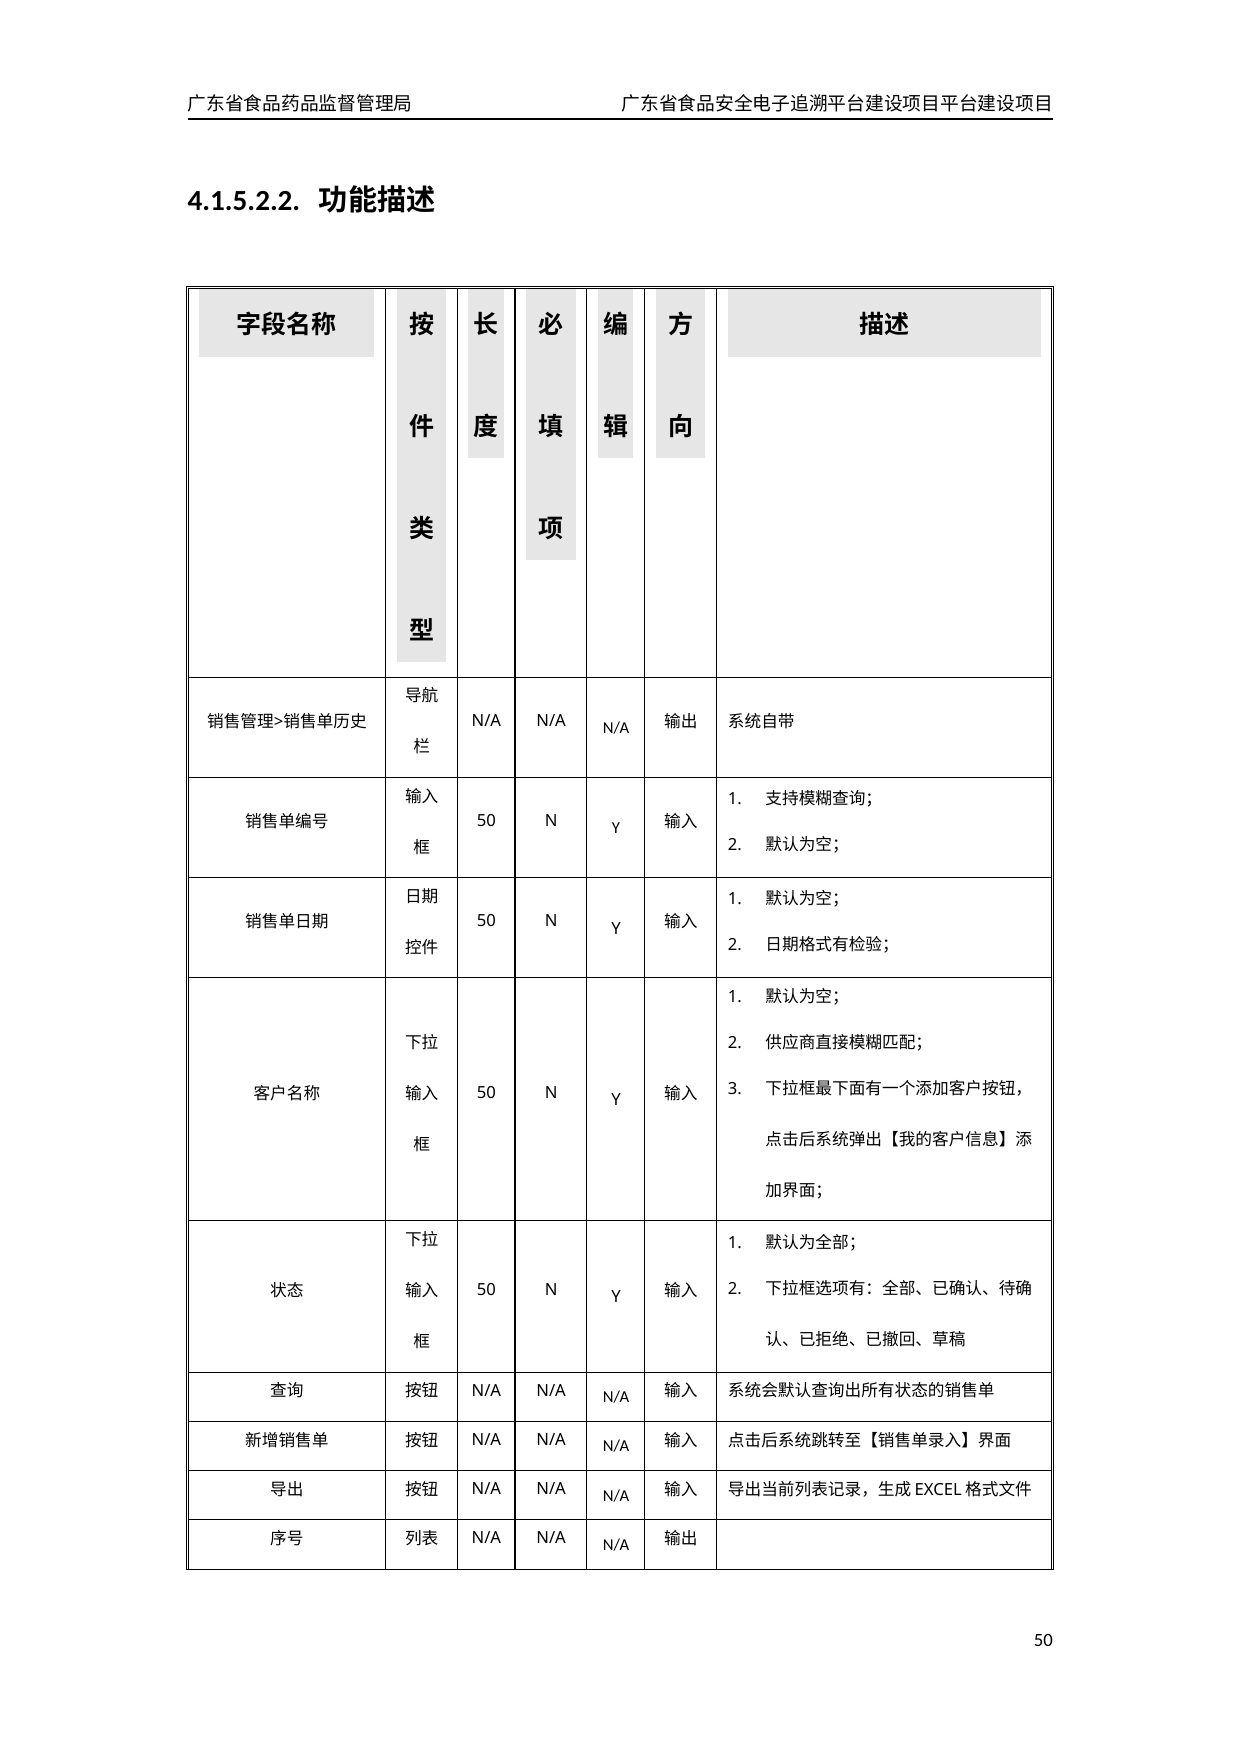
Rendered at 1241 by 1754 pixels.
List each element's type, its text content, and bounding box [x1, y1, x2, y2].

table_cell 输入 [645, 878, 716, 977]
table_cell 系统会默认查询出所有状态的销售单 [717, 1373, 1051, 1421]
table_cell N/A [516, 1520, 586, 1569]
table_cell 默认为空； 供应商直接模糊匹配； 下拉框最下面有一个添加客户按钮，点击后系统弹出【我的客户信息】添加界面； [717, 978, 1051, 1220]
table_cell N/A [458, 678, 514, 777]
table_cell N/A [587, 1422, 644, 1470]
table_cell 输入框 [386, 778, 457, 877]
table_cell 默认为全部； 下拉框选项有：全部、已确认、待确认、已拒绝、已撤回、草稿 [717, 1221, 1051, 1372]
table_cell 按钮 [386, 1422, 457, 1470]
table_cell 输入 [645, 1373, 716, 1421]
table_cell N/A [587, 1471, 644, 1519]
table_cell N/A [458, 1373, 514, 1421]
table_cell 按钮 [386, 1373, 457, 1421]
table_cell 查询 [189, 1373, 385, 1421]
table_cell 输入 [645, 1221, 716, 1372]
table_cell 销售单编号 [189, 778, 385, 877]
table_cell Y [587, 1221, 644, 1372]
table_cell N/A [516, 1422, 586, 1470]
table_cell 点击后系统跳转至【销售单录入】界面 [717, 1422, 1051, 1470]
table_cell 导航栏 [386, 678, 457, 777]
table_cell 销售管理>销售单历史 [189, 678, 385, 777]
table_cell Y [587, 778, 644, 877]
table_cell 按钮 [386, 1471, 457, 1519]
table_cell 销售单日期 [189, 878, 385, 977]
table_header 按件类型 [386, 289, 457, 677]
table_cell N/A [587, 678, 644, 777]
table_cell Y [587, 878, 644, 977]
table_cell N [516, 778, 586, 877]
subtitle 功能描述 [187, 164, 1053, 232]
table_cell 系统自带 [717, 678, 1051, 777]
table_cell 输入 [645, 978, 716, 1220]
table_cell Y [587, 978, 644, 1220]
table_cell 导出当前列表记录，生成EXCEL格式文件 [717, 1471, 1051, 1519]
table_header 方向 [645, 289, 716, 677]
table_cell 50 [458, 978, 514, 1220]
table_header 描述 [717, 289, 1051, 677]
table_cell 列表 [386, 1520, 457, 1569]
table_cell N/A [458, 1422, 514, 1470]
table_header 必填项 [516, 289, 586, 677]
table_cell N/A [458, 1520, 514, 1569]
table_cell N/A [516, 678, 586, 777]
table_cell 默认为空； 日期格式有检验； [717, 878, 1051, 977]
table_cell 支持模糊查询； 默认为空； [717, 778, 1051, 877]
table_cell N/A [458, 1471, 514, 1519]
table_cell N [516, 1221, 586, 1372]
table_cell 日期控件 [386, 878, 457, 977]
table_cell 输入 [645, 778, 716, 877]
table_cell 序号 [189, 1520, 385, 1569]
table_cell 50 [458, 778, 514, 877]
table_cell 50 [458, 878, 514, 977]
table_cell N/A [587, 1373, 644, 1421]
table_cell N/A [516, 1471, 586, 1519]
table_cell 新增销售单 [189, 1422, 385, 1470]
table_cell 50 [458, 1221, 514, 1372]
table_cell 下拉输入框 [386, 978, 457, 1220]
table_cell 下拉输入框 [386, 1221, 457, 1372]
table_cell 输出 [645, 1520, 716, 1569]
table_cell 输出 [645, 678, 716, 777]
table_cell 客户名称 [189, 978, 385, 1220]
table_cell 导出 [189, 1471, 385, 1519]
table_cell N [516, 878, 586, 977]
table_cell N/A [516, 1373, 586, 1421]
table_cell 输入 [645, 1422, 716, 1470]
table_cell 状态 [189, 1221, 385, 1372]
table_header 编辑 [587, 289, 644, 677]
table_cell 输入 [645, 1471, 716, 1519]
table_header 字段名称 [189, 289, 385, 677]
table_cell N/A [587, 1520, 644, 1569]
table_cell [717, 1520, 1051, 1569]
table_header 长度 [458, 289, 514, 677]
table_cell N [516, 978, 586, 1220]
